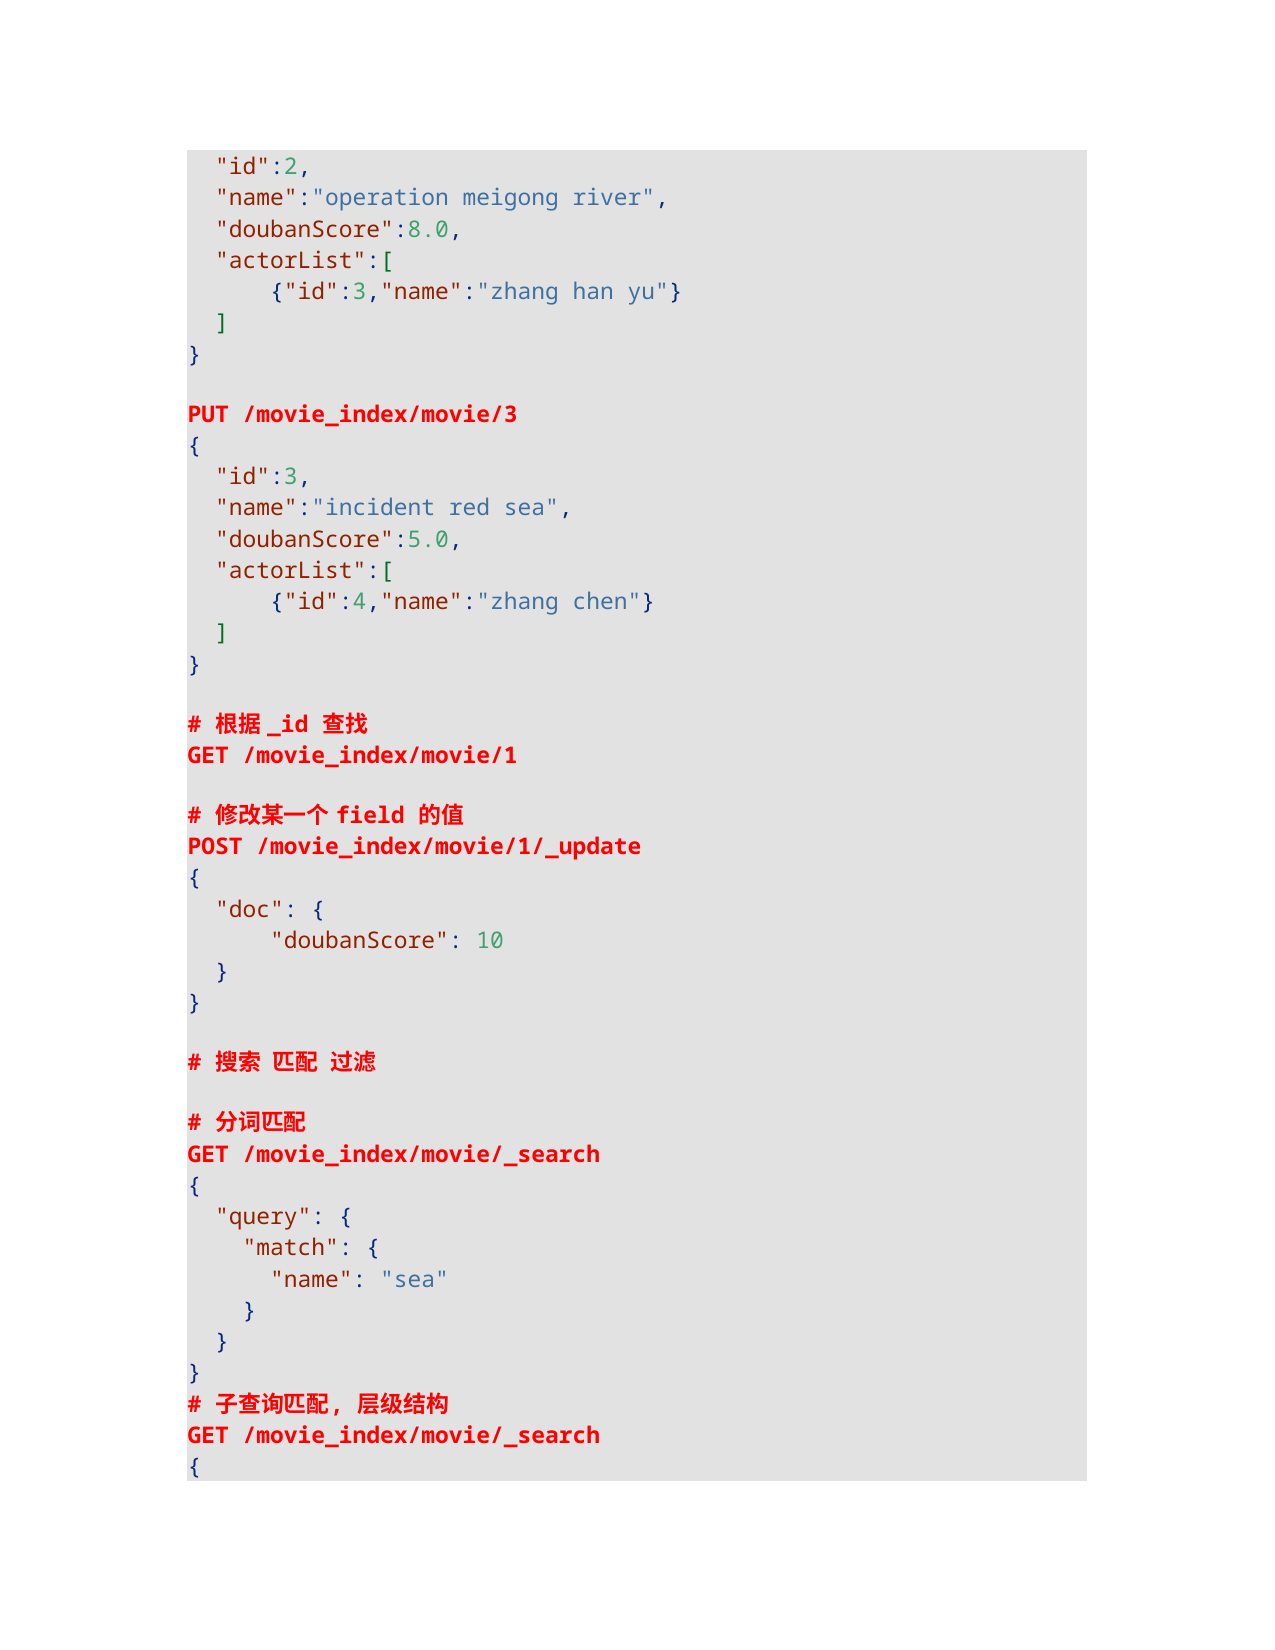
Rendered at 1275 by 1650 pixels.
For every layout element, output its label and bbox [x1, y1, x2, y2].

text [187, 150, 1087, 1481]
